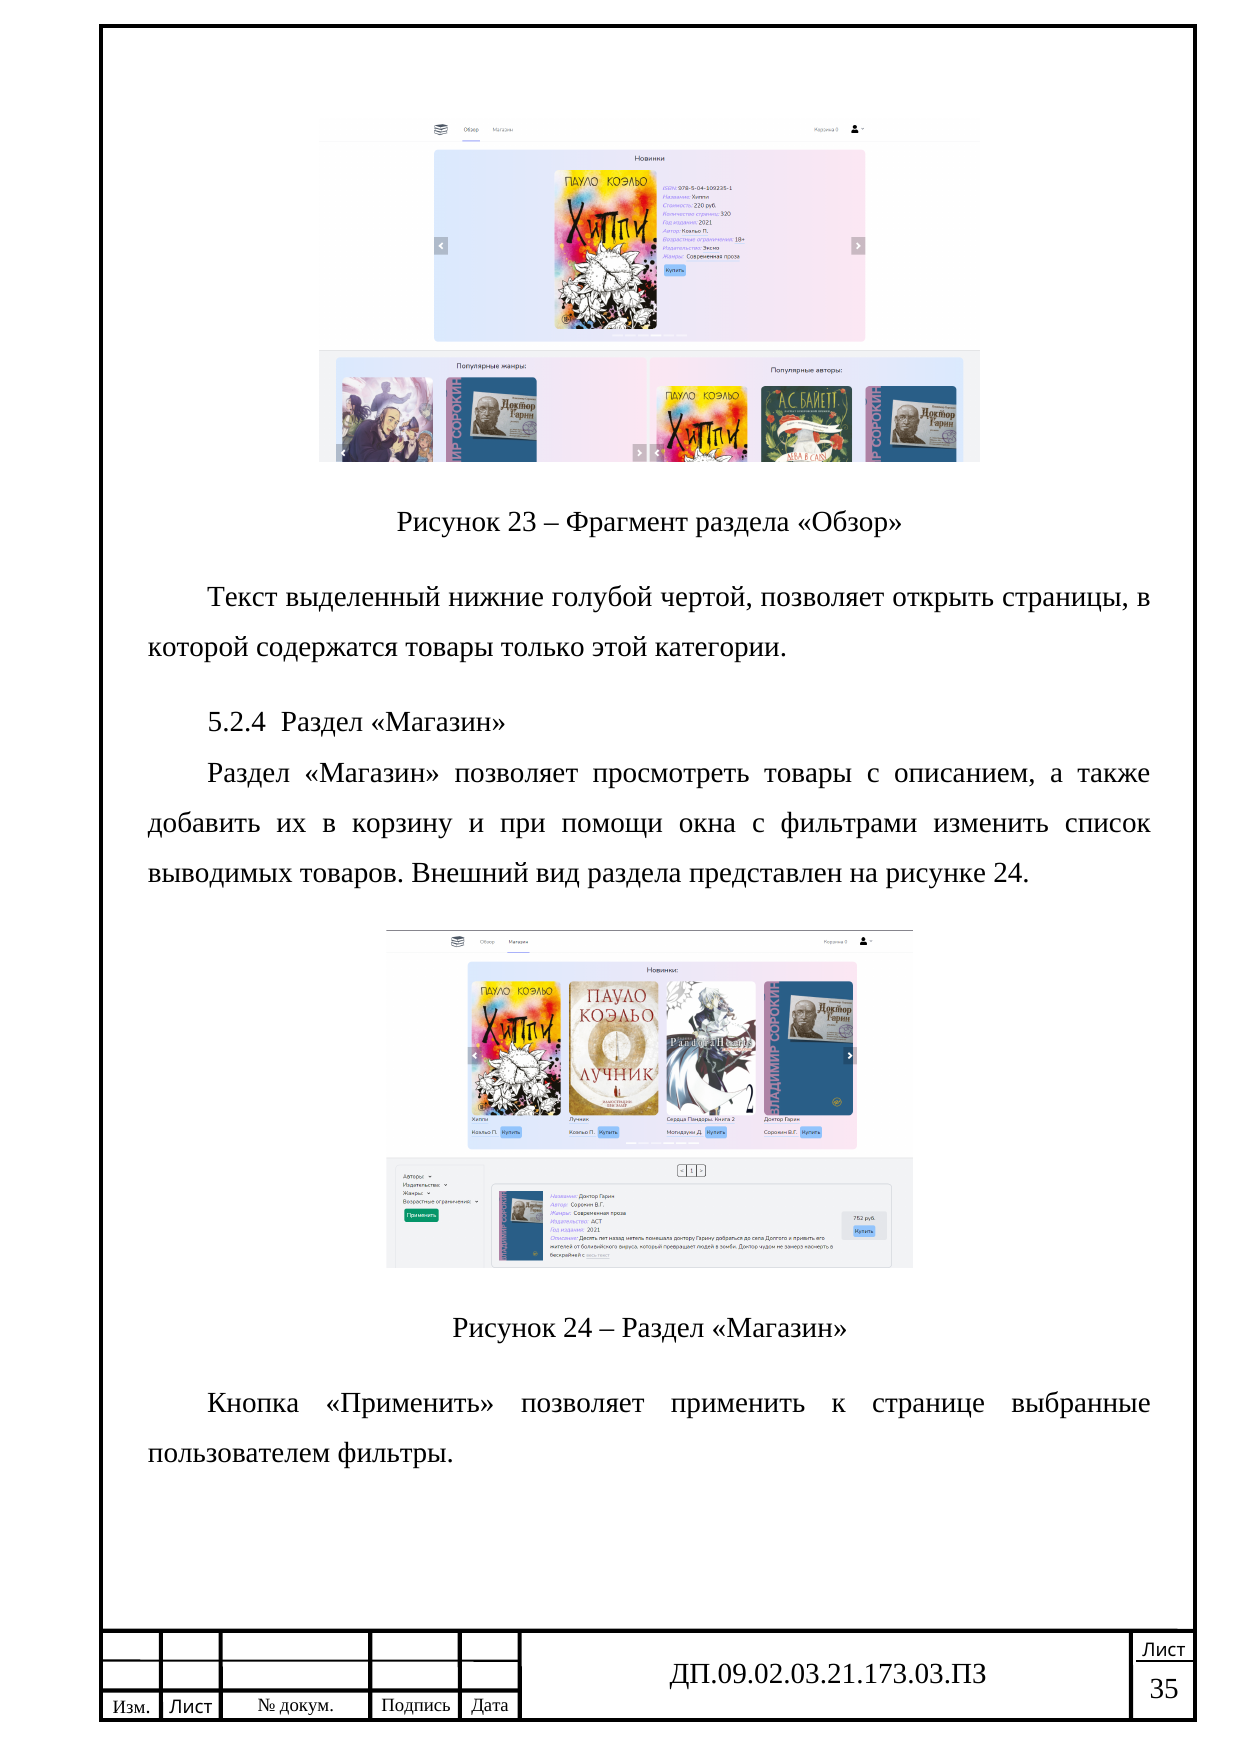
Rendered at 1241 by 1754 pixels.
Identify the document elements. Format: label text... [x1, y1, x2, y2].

text Рисунок 24 – Раздел «Магазин» [118, 1310, 1181, 1343]
picture [319, 118, 980, 462]
text Раздел «Магазин» позволяет просмотреть товары с описанием, а также добавить их в корзину и при помощи окна с фильтрами изменить список выводимых товаров. Внешний вид раздела представлен на рисунке 24. [148, 755, 1152, 889]
picture [386, 930, 913, 1268]
text Текст выделенный нижние голубой чертой, позволяет открыть страницы, в которой содержатся товары только этой категории. [148, 579, 1152, 663]
text Кнопка «Применить» позволяет применить к странице выбранные пользователем фильтры. [148, 1385, 1152, 1469]
text Рисунок 23 – Фрагмент раздела «Обзор» [118, 504, 1181, 537]
list Раздел «Магазин» [266, 704, 1152, 738]
